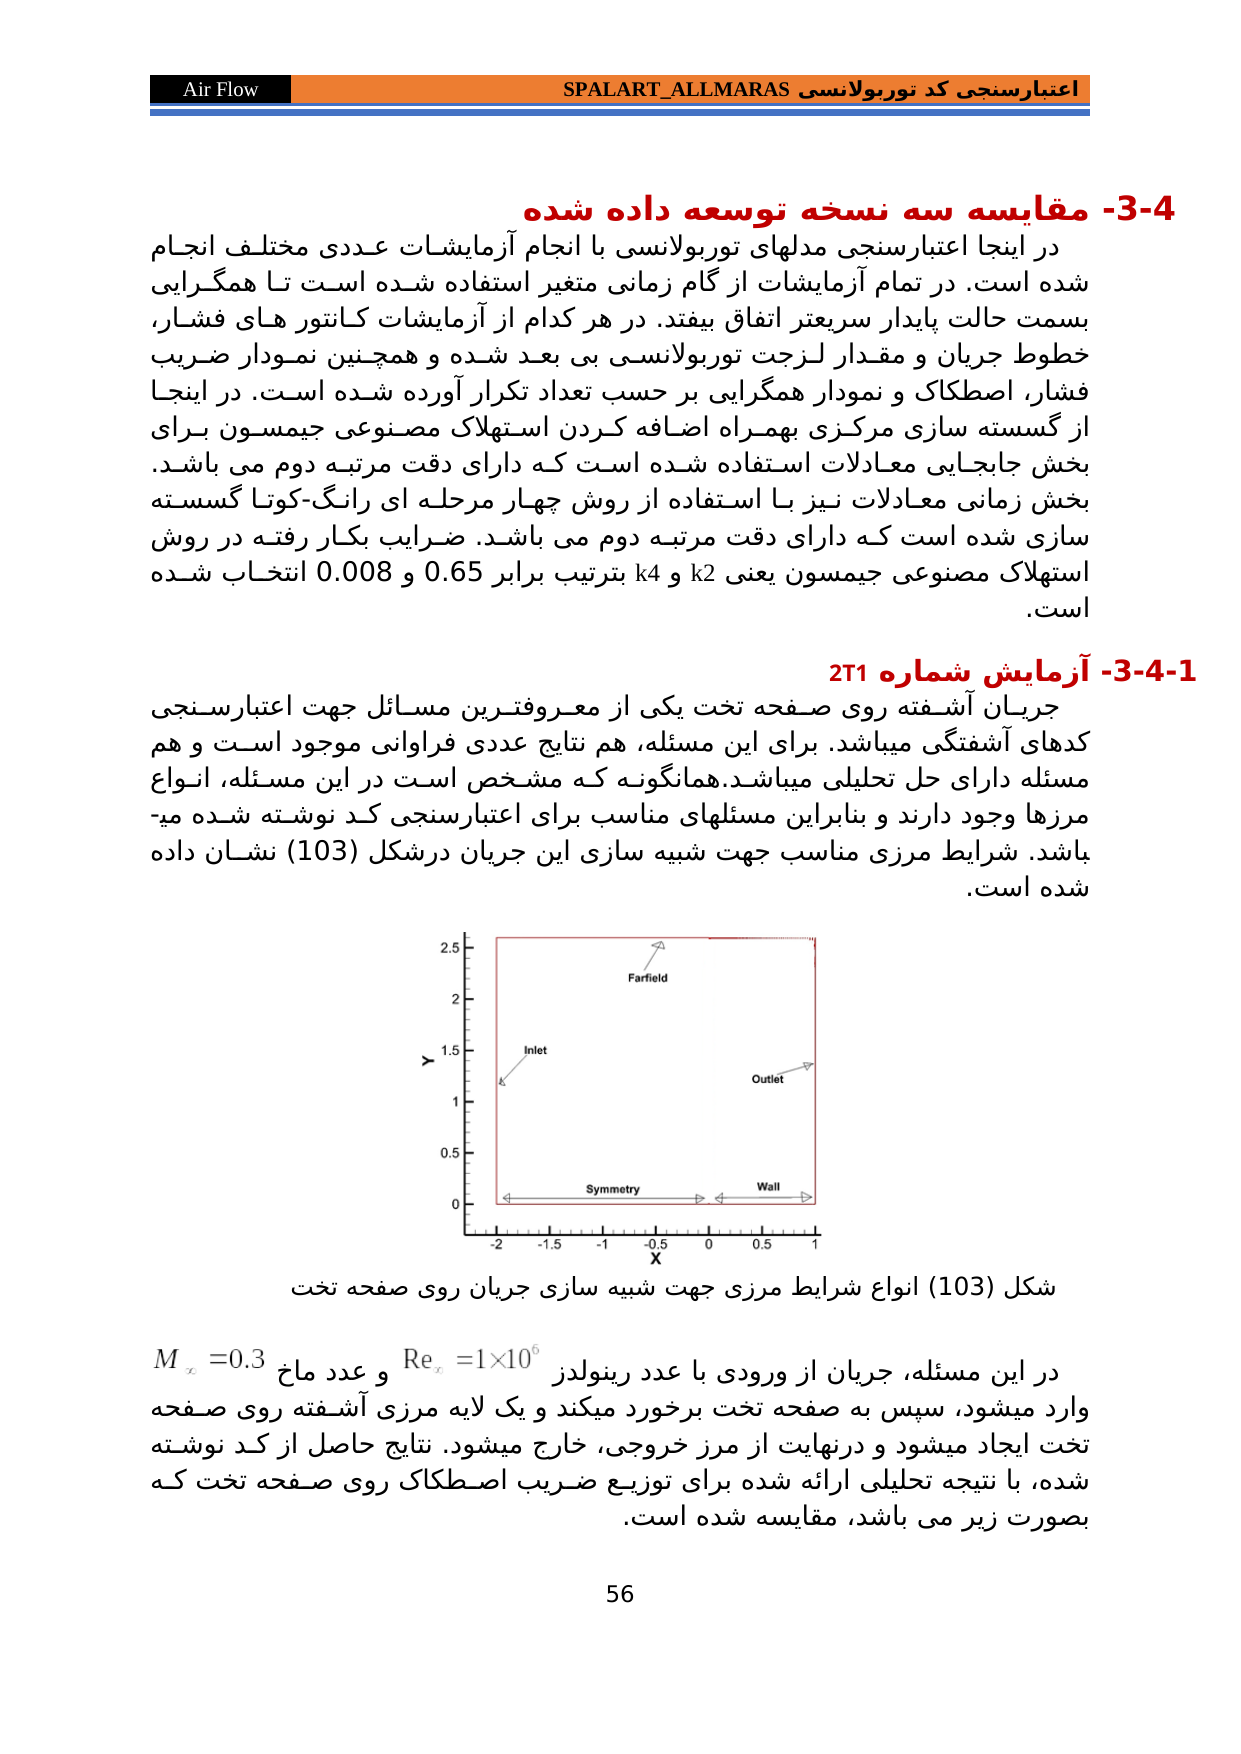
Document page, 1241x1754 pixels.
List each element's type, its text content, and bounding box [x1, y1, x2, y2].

text در اینجا اعتبارسنجی مدلهای توربولانسی با انجام آزمایشات عددی مختلف انجام شده است. در تمام آزمایشات از گام زمانی متغیر استفاده شده است تا همگرایی بسمت حالت پایدار سریعتر اتفاق بیفتد. در هر کدام از آزمایشات کانتور های فشار، خطوط جریان و مقدار لزجت توربولانسی بی بعد شده و همچنین نمودار ضریب فشار، اصطکاک و نمودار همگرایی بر حسب تعداد تکرار آورده شده است. در اینجا از گسسته سازی مرکزی بهمراه اضافه کردن استهلاک مصنوعی جیمسون برای بخش جابجایی معادلات استفاده شده است که دارای دقت مرتبه دوم می باشد. بخش زمانی معادلات نیز با استفاده از روش چهار مرحله ای رانگ-کوتا گسسته سازی شده است که دارای دقت مرتبه دوم می باشد. ضرایب بکار رفته در روش استهلاک مصنوعی جیمسون یعنی k2 و k4 بترتیب برابر 0.65 و 0.008 انتخاب شده است. [150, 230, 1090, 624]
picture [418, 932, 822, 1268]
subtitle مقایسه سه نسخه توسعه داده شده [150, 189, 1090, 228]
subtitle آزمایش شماره 2T1 [150, 654, 1090, 688]
text در این مسئله، جریان از ورودی با عدد رینولدز و عدد ماخ وارد میشود، سپس به صفحه تخت برخورد میکند و یک لایه مرزی آشفته روی صفحه تخت ایجاد میشود و درنهایت از مرز خروجی، خارج میشود. نتایج حاصل از کد نوشته شده، با نتیجه تحلیلی ارائه شده برای توزیع ضریب اصطکاک روی صفحه تخت که بصورت زیر می باشد، مقایسه شده است. [150, 1338, 1090, 1532]
text انواع شرایط مرزی جهت شبیه سازی جریان روی صفحه تخت [150, 1272, 1060, 1301]
text جریان آشفته روی صفحه تخت یکی از معروفترین مسائل جهت اعتبارسنجی کدهای آشفتگی میباشد. برای این مسئله، هم نتایج عددی فراوانی موجود است و هم مسئله دارای حل تحلیلی میباشد.همانگونه که مشخص است در این مسئله، انواع مرزها وجود دارند و بنابراین مسئلهای مناسب برای اعتبارسنجی کد نوشته شده میباشد. شرایط مرزی مناسب جهت شبیه سازی این جریان درشکل (103) نشان داده شده است. [150, 690, 1090, 903]
